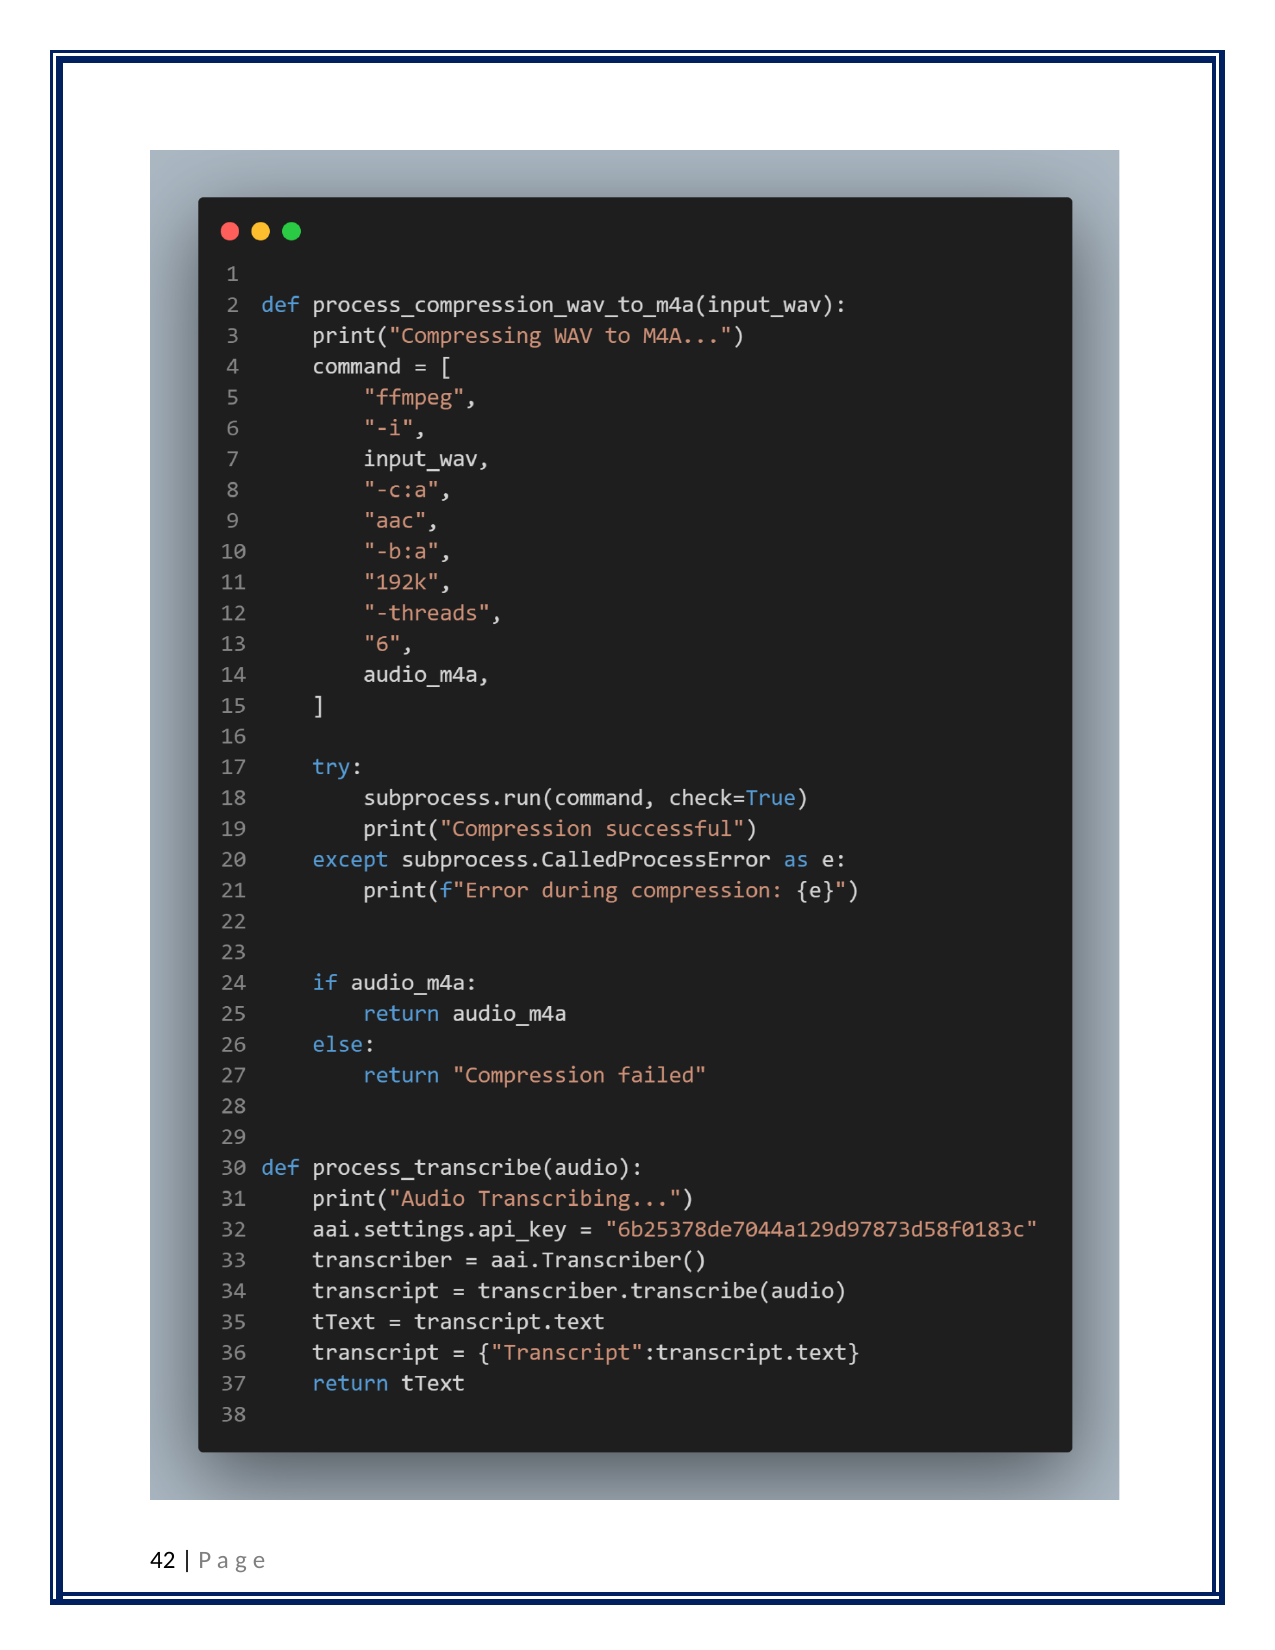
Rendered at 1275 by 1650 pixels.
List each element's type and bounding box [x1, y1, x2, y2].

picture [150, 150, 1120, 1500]
